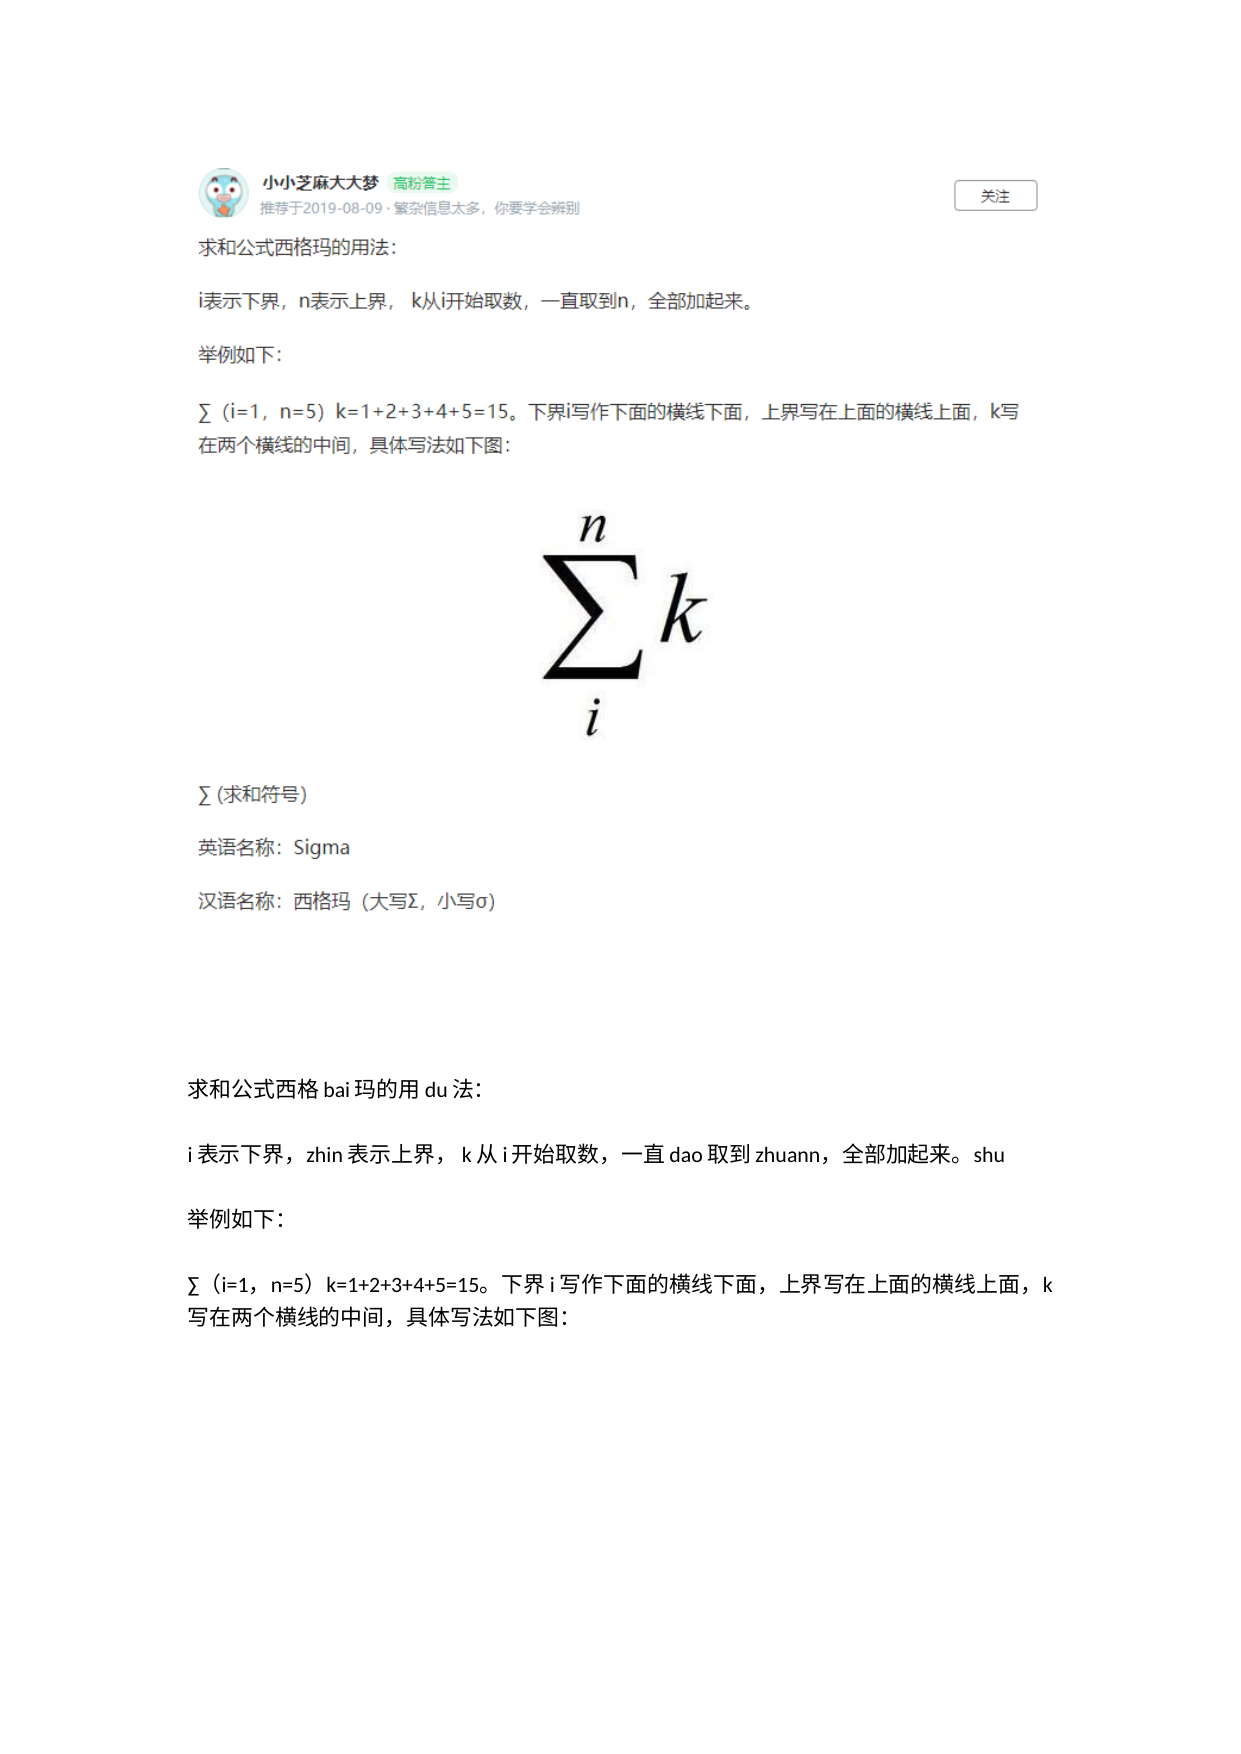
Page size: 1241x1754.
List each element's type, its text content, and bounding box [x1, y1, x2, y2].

text i表示下界，zhin表示上界， k从i开始取数，一直dao取到zhuann，全部加起来。shu [187, 1137, 1053, 1169]
text 举例如下： [187, 1202, 1053, 1234]
text 求和公式西格bai玛的用du法： [187, 1072, 1053, 1104]
text ∑（i=1，n=5）k=1+2+3+4+5=15。下界i写作下面的横线下面，上界写在上面的横线上面，k写在两个横线的中间，具体写法如下图： [187, 1267, 1053, 1332]
picture [187, 162, 1052, 921]
